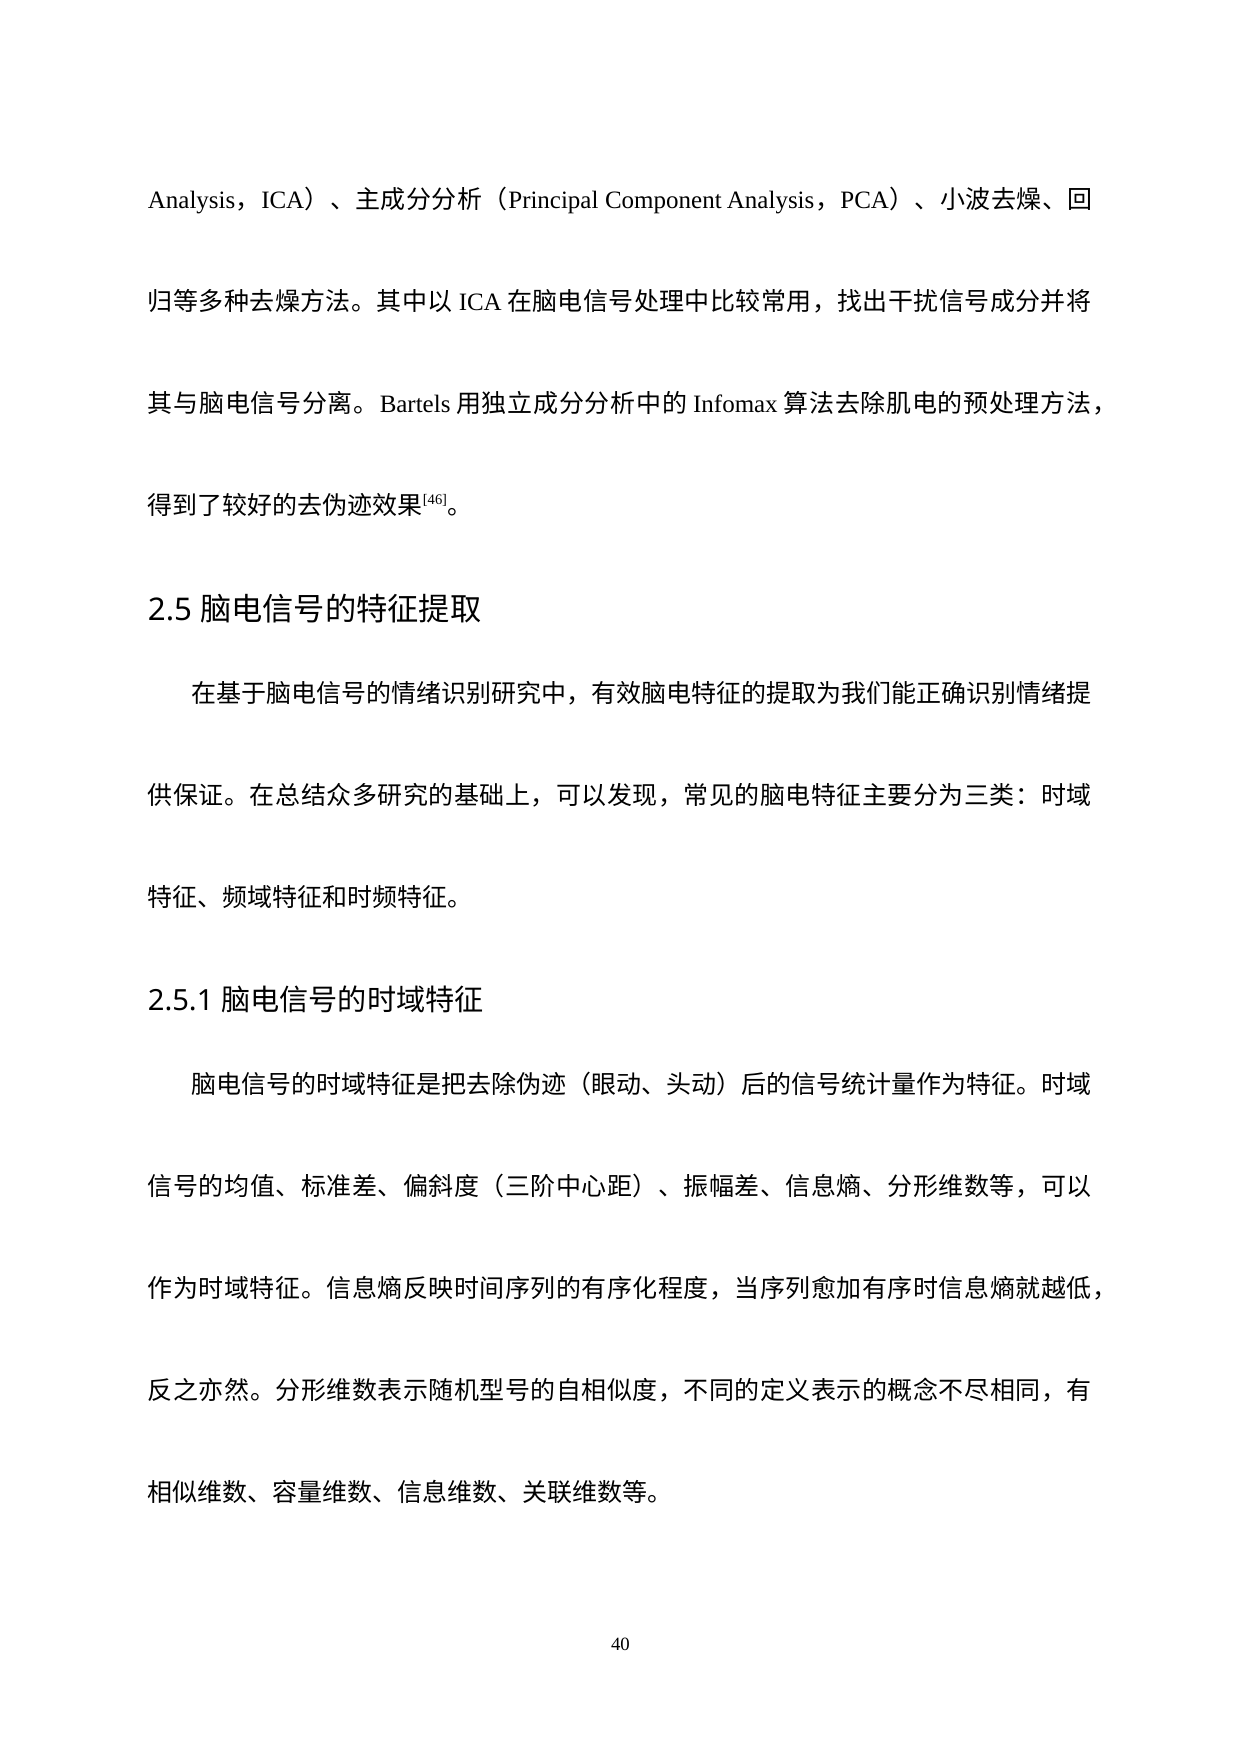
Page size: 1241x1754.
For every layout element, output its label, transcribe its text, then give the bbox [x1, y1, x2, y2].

subtitle 2.5 脑电信号的特征提取 [148, 572, 1092, 640]
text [148, 164, 1092, 537]
text 在基于脑电信号的情绪识别研究中，有效脑电特征的提取为我们能正确识别情绪提供保证。在总结众多研究的基础上，可以发现，常见的脑电特征主要分为三类：时域特征、频域特征和时频特征。 [148, 657, 1092, 929]
text 脑电信号的时域特征是把去除伪迹（眼动、头动）后的信号统计量作为特征。时域信号的均值、标准差、偏斜度（三阶中心距）、振幅差、信息熵、分形维数等，可以作为时域特征。信息熵反映时间序列的有序化程度，当序列愈加有序时信息熵就越低，反之亦然。分形维数表示随机型号的自相似度，不同的定义表示的概念不尽相同，有相似维数、容量维数、信息维数、关联维数等。 [148, 1049, 1092, 1524]
subtitle 2.5.1 脑电信号的时域特征 [148, 964, 1092, 1032]
